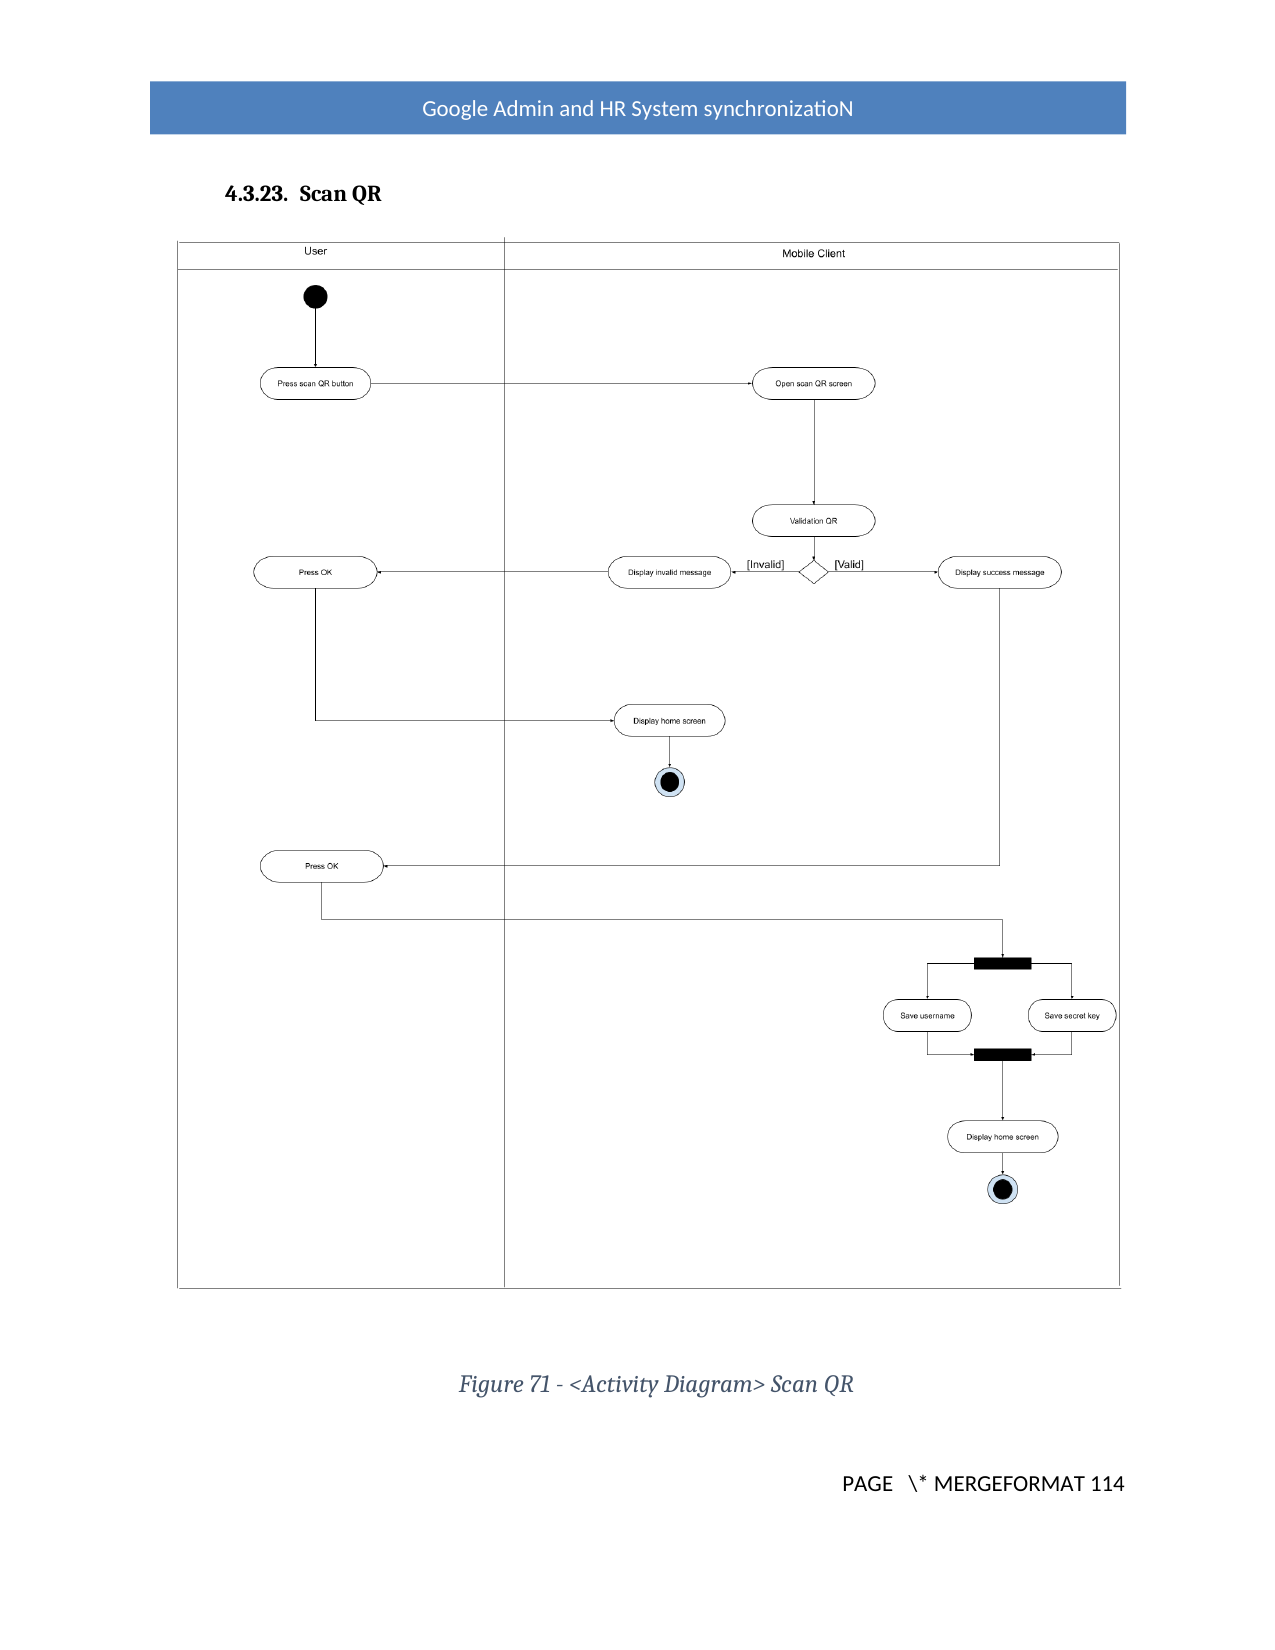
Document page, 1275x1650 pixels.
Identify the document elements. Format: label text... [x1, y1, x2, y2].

text Figure 71 - <Activity Diagram> Scan QR [187, 1370, 1125, 1399]
picture [150, 231, 1125, 1337]
subtitle Scan QR [225, 181, 1125, 207]
